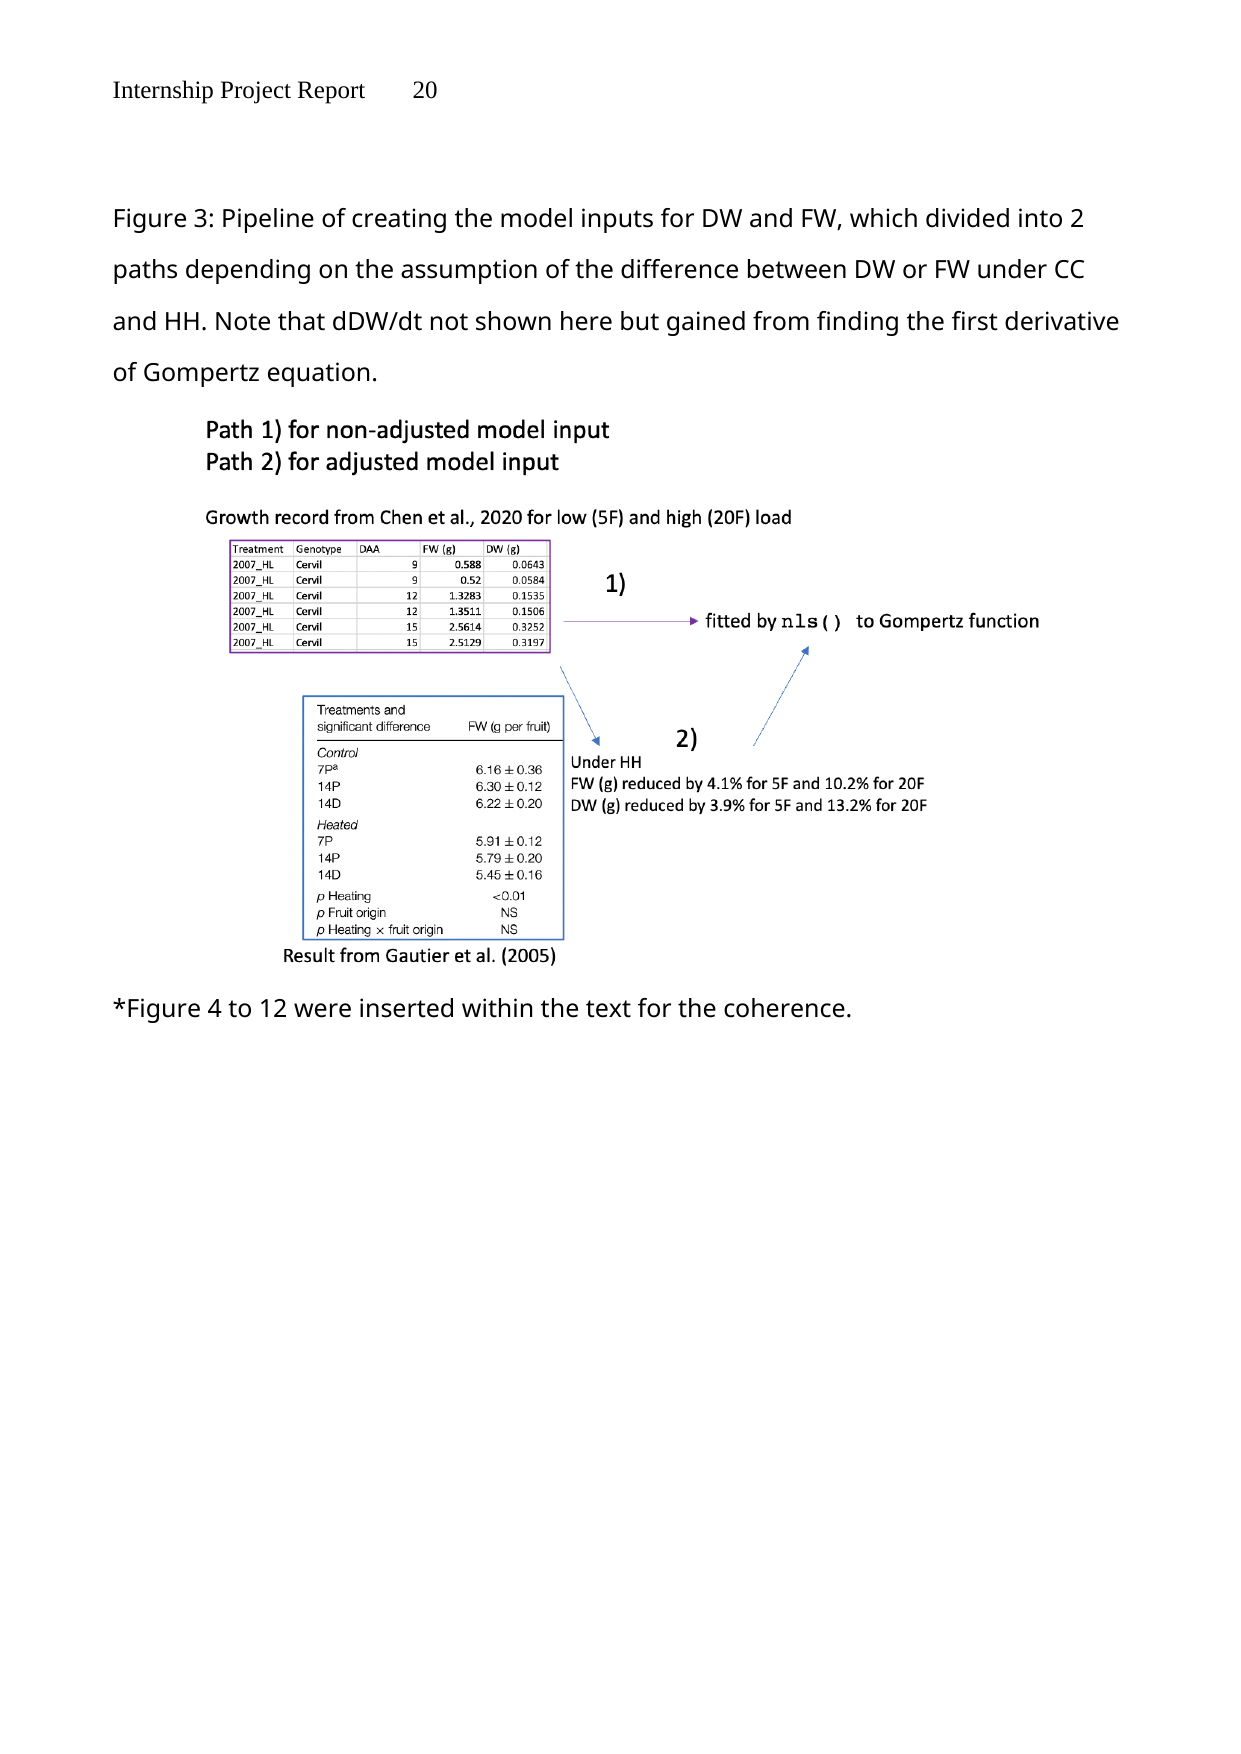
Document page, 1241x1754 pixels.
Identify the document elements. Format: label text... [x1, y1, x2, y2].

text *Figure 4 to 12 were inserted within the text for the coherence. [112, 990, 1128, 1024]
picture [196, 405, 1044, 976]
text Figure 3: Pipeline of creating the model inputs for DW and FW, which divided into 2 paths depending on the assumption of the difference between DW or FW under CC and HH. Note that dDW/dt not shown here but gained from finding the first derivative of Gompertz equation. [112, 201, 1128, 388]
